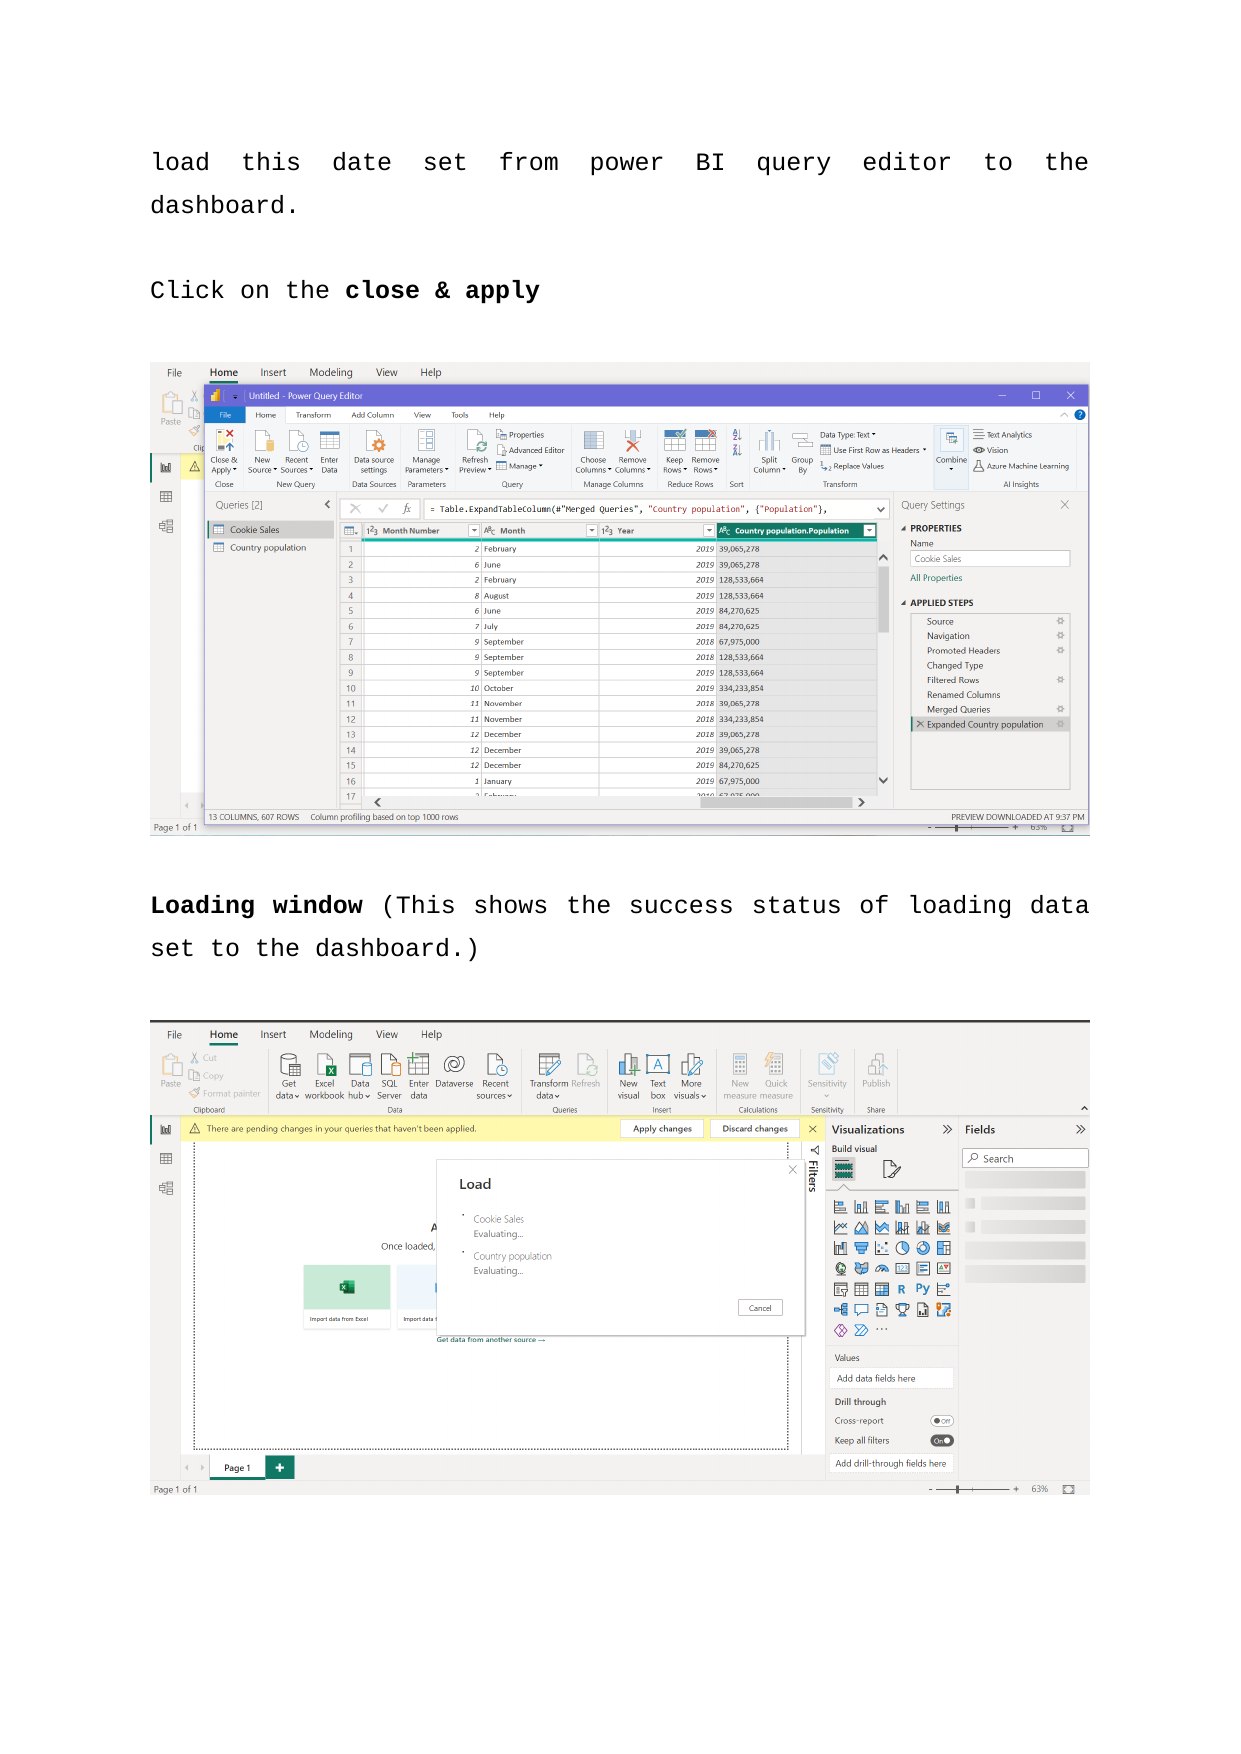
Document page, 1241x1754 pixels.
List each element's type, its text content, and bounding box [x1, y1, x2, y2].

picture [150, 1020, 1090, 1495]
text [150, 150, 1090, 221]
text Loading window (This shows the success status of loading data set to the dashboard.) [150, 893, 1090, 964]
picture [150, 362, 1090, 836]
text Click on the close & apply [150, 277, 1090, 306]
